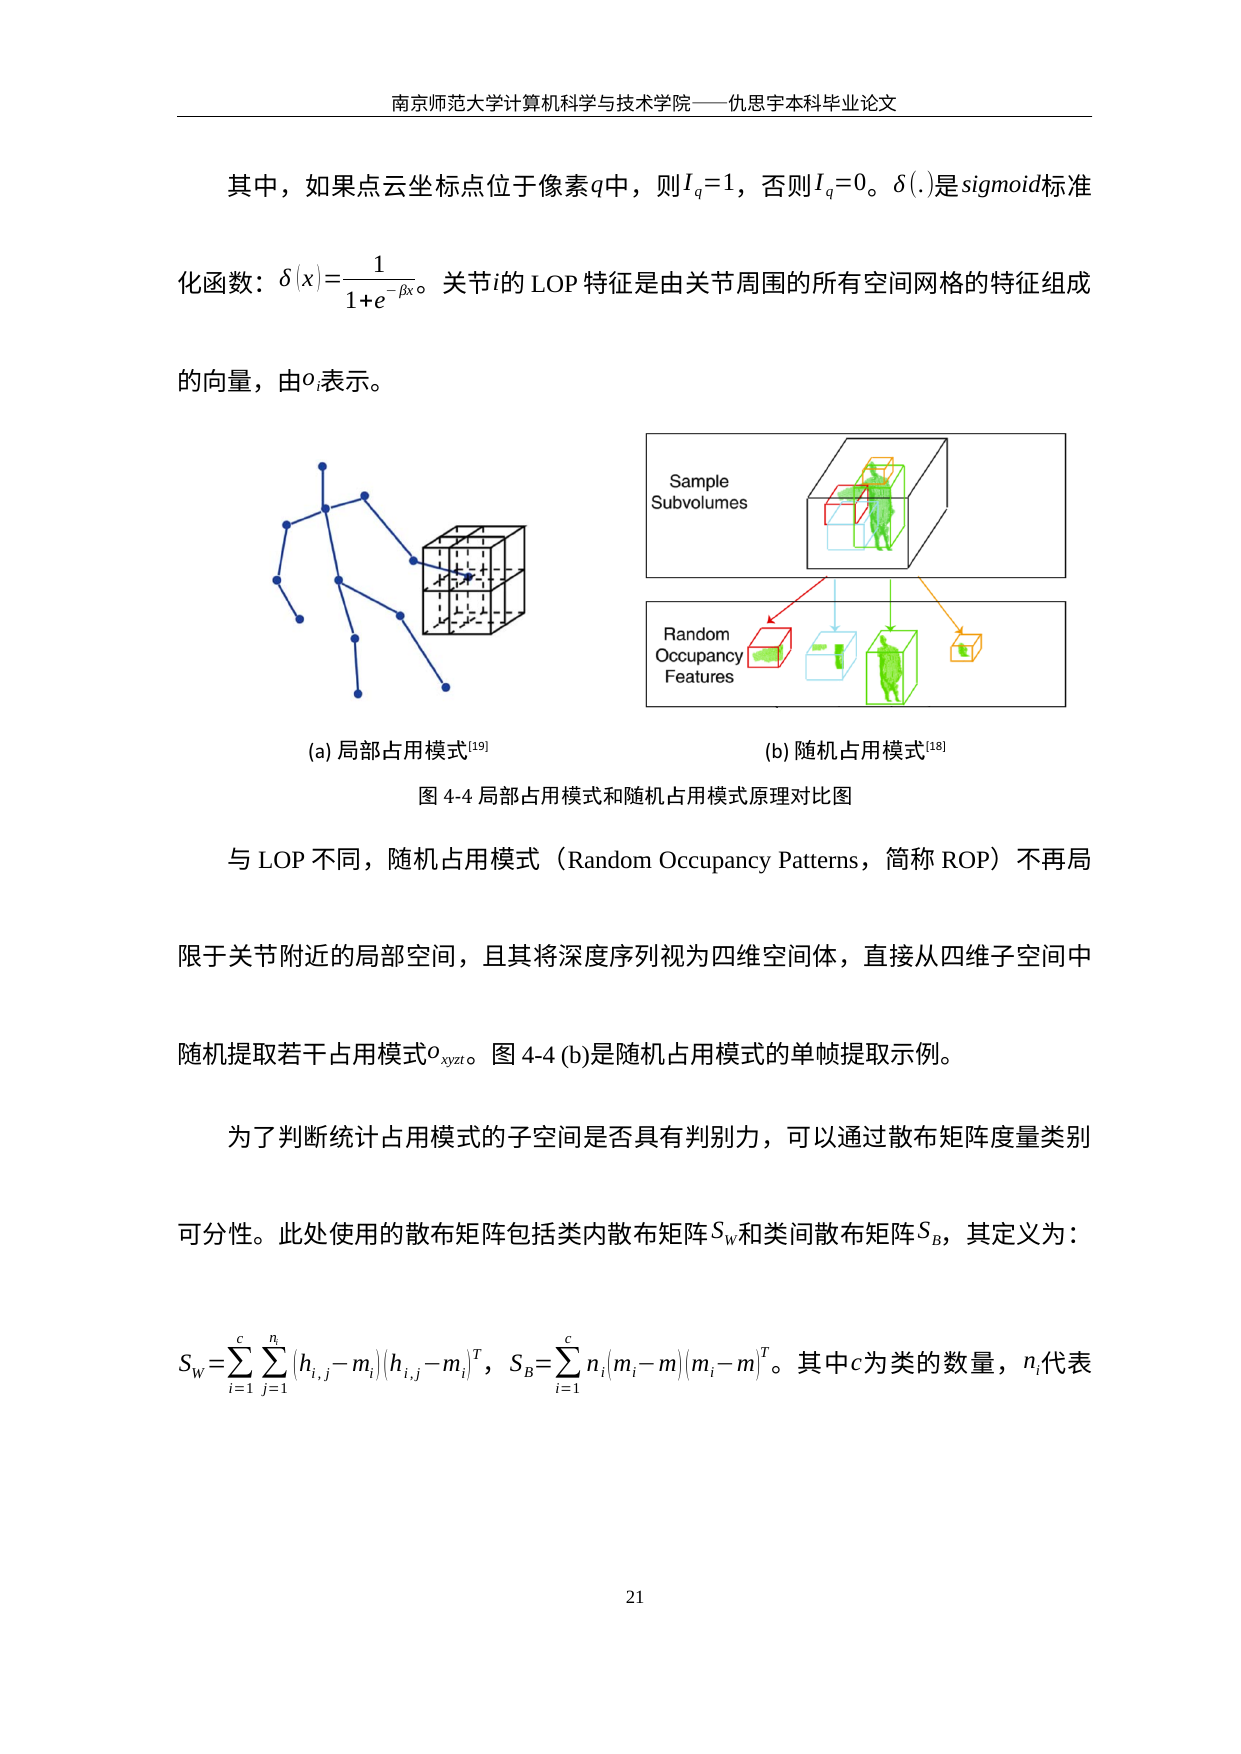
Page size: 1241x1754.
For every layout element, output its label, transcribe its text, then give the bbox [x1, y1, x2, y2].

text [177, 1103, 1092, 1412]
table_header [177, 430, 619, 734]
table_cell (a) 局部占用模式[19] [177, 735, 619, 779]
table_header [619, 430, 1091, 734]
table_cell (b) 随机占用模式[18] [619, 735, 1091, 779]
picture [630, 430, 1081, 711]
text 其中，如果点云坐标点位于像素中，则，否则。是标准化函数：。关节的LOP特征是由关节周围的所有空间网格的特征组成的向量，由表示。 [177, 152, 1092, 412]
picture [223, 430, 574, 716]
